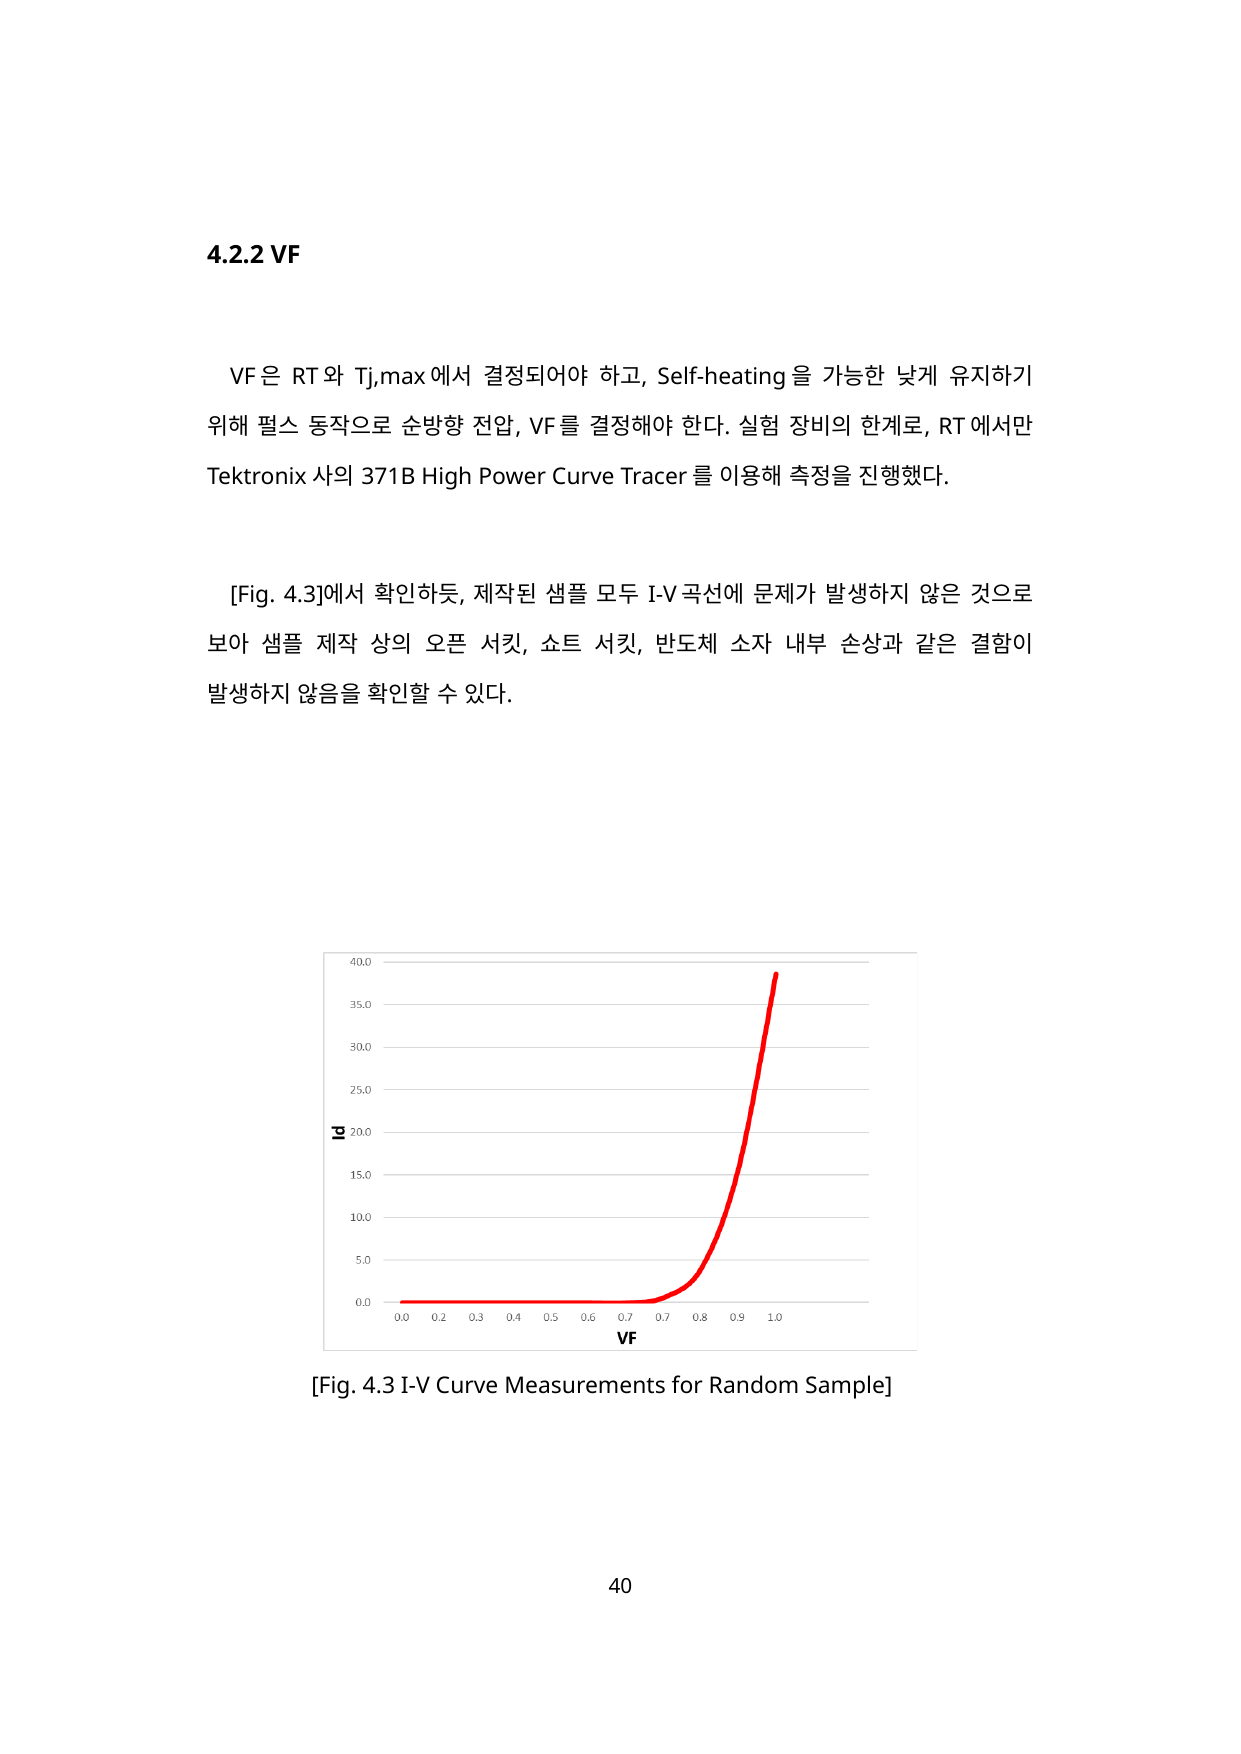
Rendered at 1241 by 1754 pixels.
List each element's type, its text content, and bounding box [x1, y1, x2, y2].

text VF은 RT와 Tj,max에서 결정되어야 하고, Self-heating을 가능한 낮게 유지하기 위해 펄스 동작으로 순방향 전압, VF를 결정해야 한다. 실험 장비의 한계로, RT에서만 Tektronix 사의 371B High Power Curve Tracer를 이용해 측정을 진행했다. [207, 358, 1033, 491]
picture [323, 952, 918, 1351]
subtitle 4.2.2 VF [207, 236, 1033, 270]
text [Fig. 4.3]에서 확인하듯, 제작된 샘플 모두 I-V곡선에 문제가 발생하지 않은 것으로 보아 샘플 제작 상의 오픈 서킷, 쇼트 서킷, 반도체 소자 내부 손상과 같은 결함이 발생하지 않음을 확인할 수 있다. [207, 576, 1033, 709]
